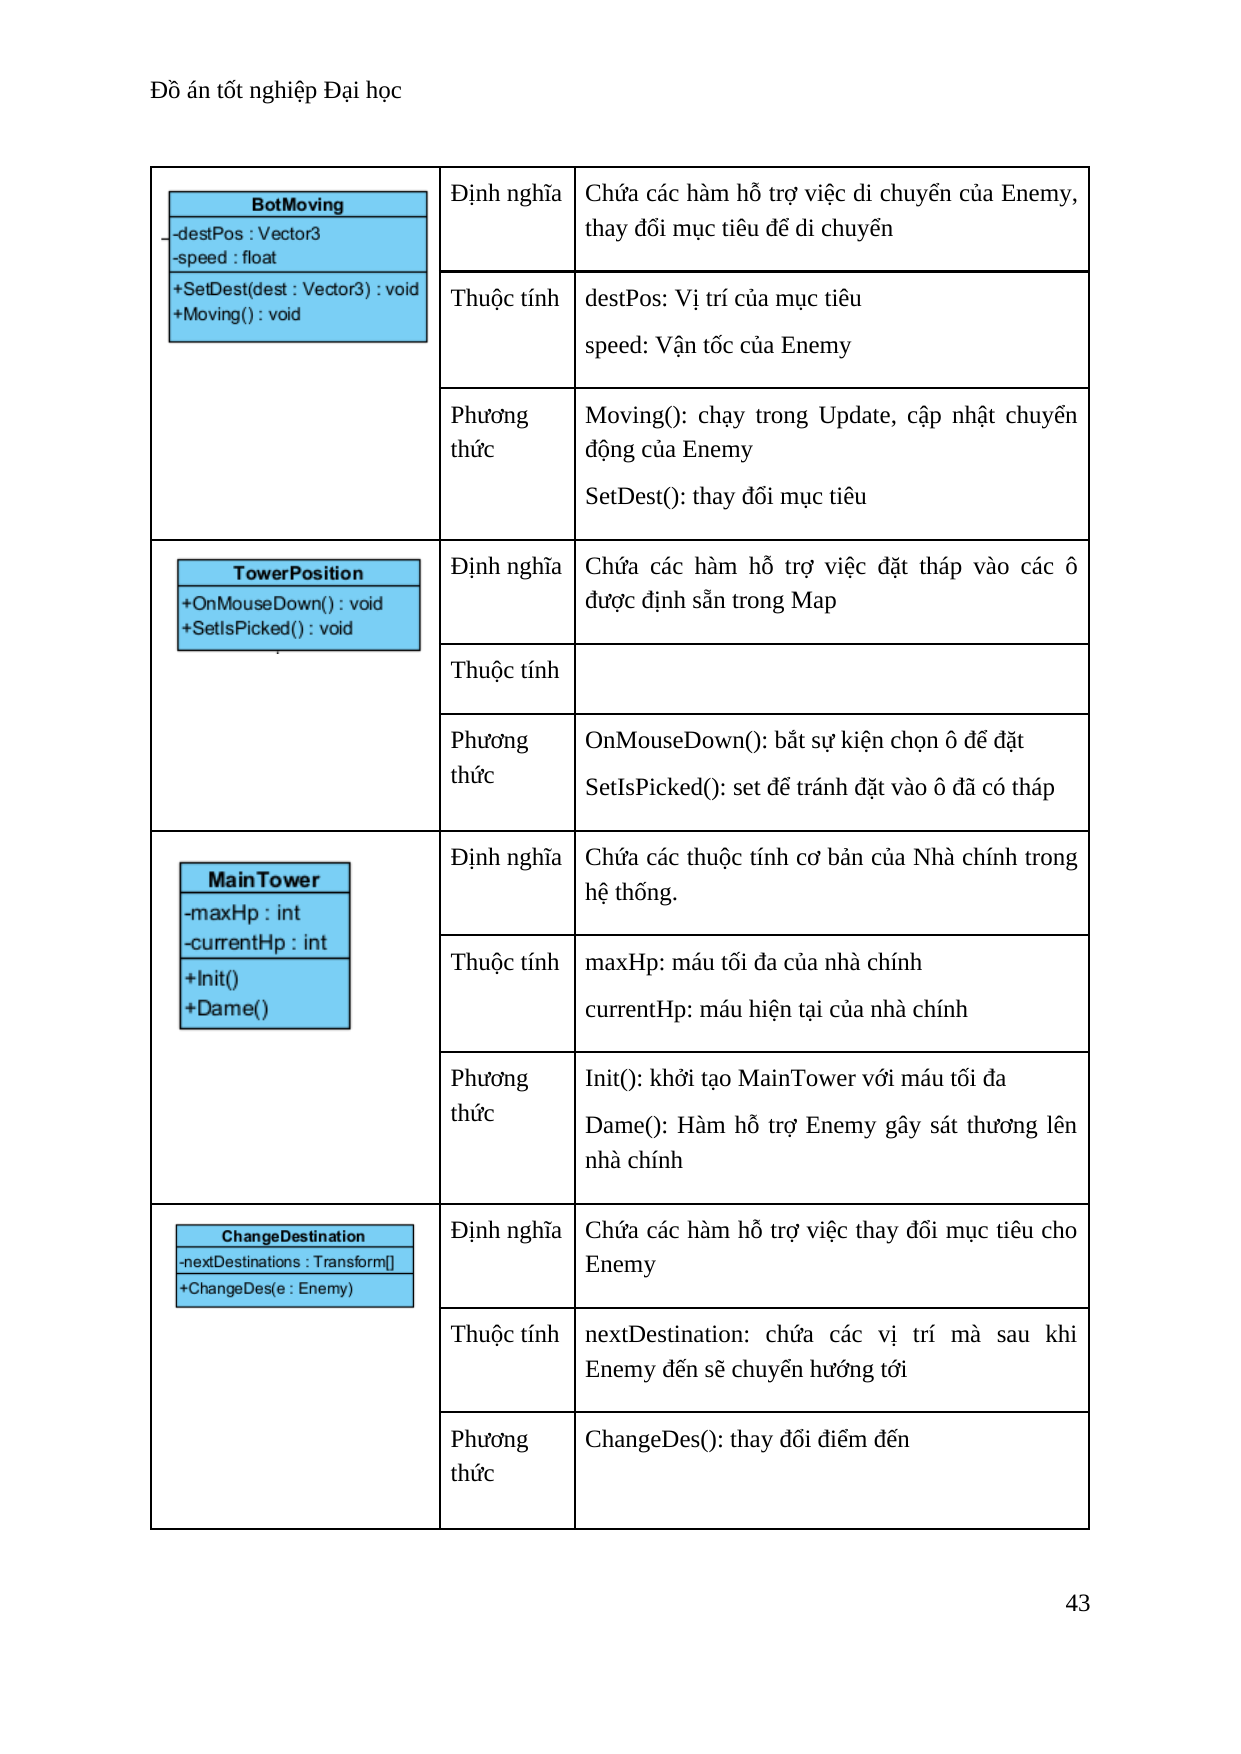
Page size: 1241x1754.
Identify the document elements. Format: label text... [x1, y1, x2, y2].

table_cell Chứa các hàm hỗ trợ việc đặt tháp vào các ô được định sẵn trong Map [576, 541, 1088, 643]
picture [161, 1215, 429, 1317]
table_cell Thuộc tính [441, 1309, 574, 1411]
table_cell nextDestination: chứa các vị trí mà sau khi Enemy đến sẽ chuyển hướng tới [576, 1309, 1088, 1411]
table_cell Phương thức [441, 715, 574, 830]
table_cell Thuộc tính [441, 645, 574, 713]
table_cell Định nghĩa [441, 1205, 574, 1307]
table_cell [576, 645, 1088, 713]
table_cell Thuộc tính [441, 273, 574, 387]
table_cell Phương thức [441, 389, 574, 539]
table_cell ChangeDes(): thay đổi điểm đến [576, 1413, 1088, 1528]
picture [161, 551, 429, 654]
table_cell [152, 1205, 439, 1528]
table_cell Thuộc tính [441, 936, 574, 1051]
table_cell Định nghĩa [441, 541, 574, 643]
table_cell destPos: Vị trí của mục tiêu speed: Vận tốc của Enemy [576, 273, 1088, 387]
table_cell Chứa các thuộc tính cơ bản của Nhà chính trong hệ thống. [576, 832, 1088, 934]
table_cell [152, 168, 439, 539]
table_cell Init(): khởi tạo MainTower với máu tối đa Dame(): Hàm hỗ trợ Enemy gây sát thương lên nhà chính [576, 1053, 1088, 1202]
table_cell OnMouseDown(): bắt sự kiện chọn ô để đặt SetIsPicked(): set để tránh đặt vào ô đã có tháp [576, 715, 1088, 830]
table_cell Chứa các hàm hỗ trợ việc thay đổi mục tiêu cho Enemy [576, 1205, 1088, 1307]
table_cell [152, 832, 439, 1202]
table_cell Định nghĩa [441, 832, 574, 934]
table_cell Moving(): chạy trong Update, cập nhật chuyển động của Enemy SetDest(): thay đổi mục tiêu [576, 389, 1088, 539]
picture [161, 842, 365, 1047]
table_cell maxHp: máu tối đa của nhà chính currentHp: máu hiện tại của nhà chính [576, 936, 1088, 1051]
table_cell Chứa các hàm hỗ trợ việc di chuyển của Enemy, thay đổi mục tiêu để di chuyển [576, 168, 1088, 270]
table_cell Phương thức [441, 1053, 574, 1202]
picture [161, 178, 429, 352]
table_cell Phương thức [441, 1413, 574, 1528]
table_cell Định nghĩa [441, 168, 574, 270]
table_cell [152, 541, 439, 830]
